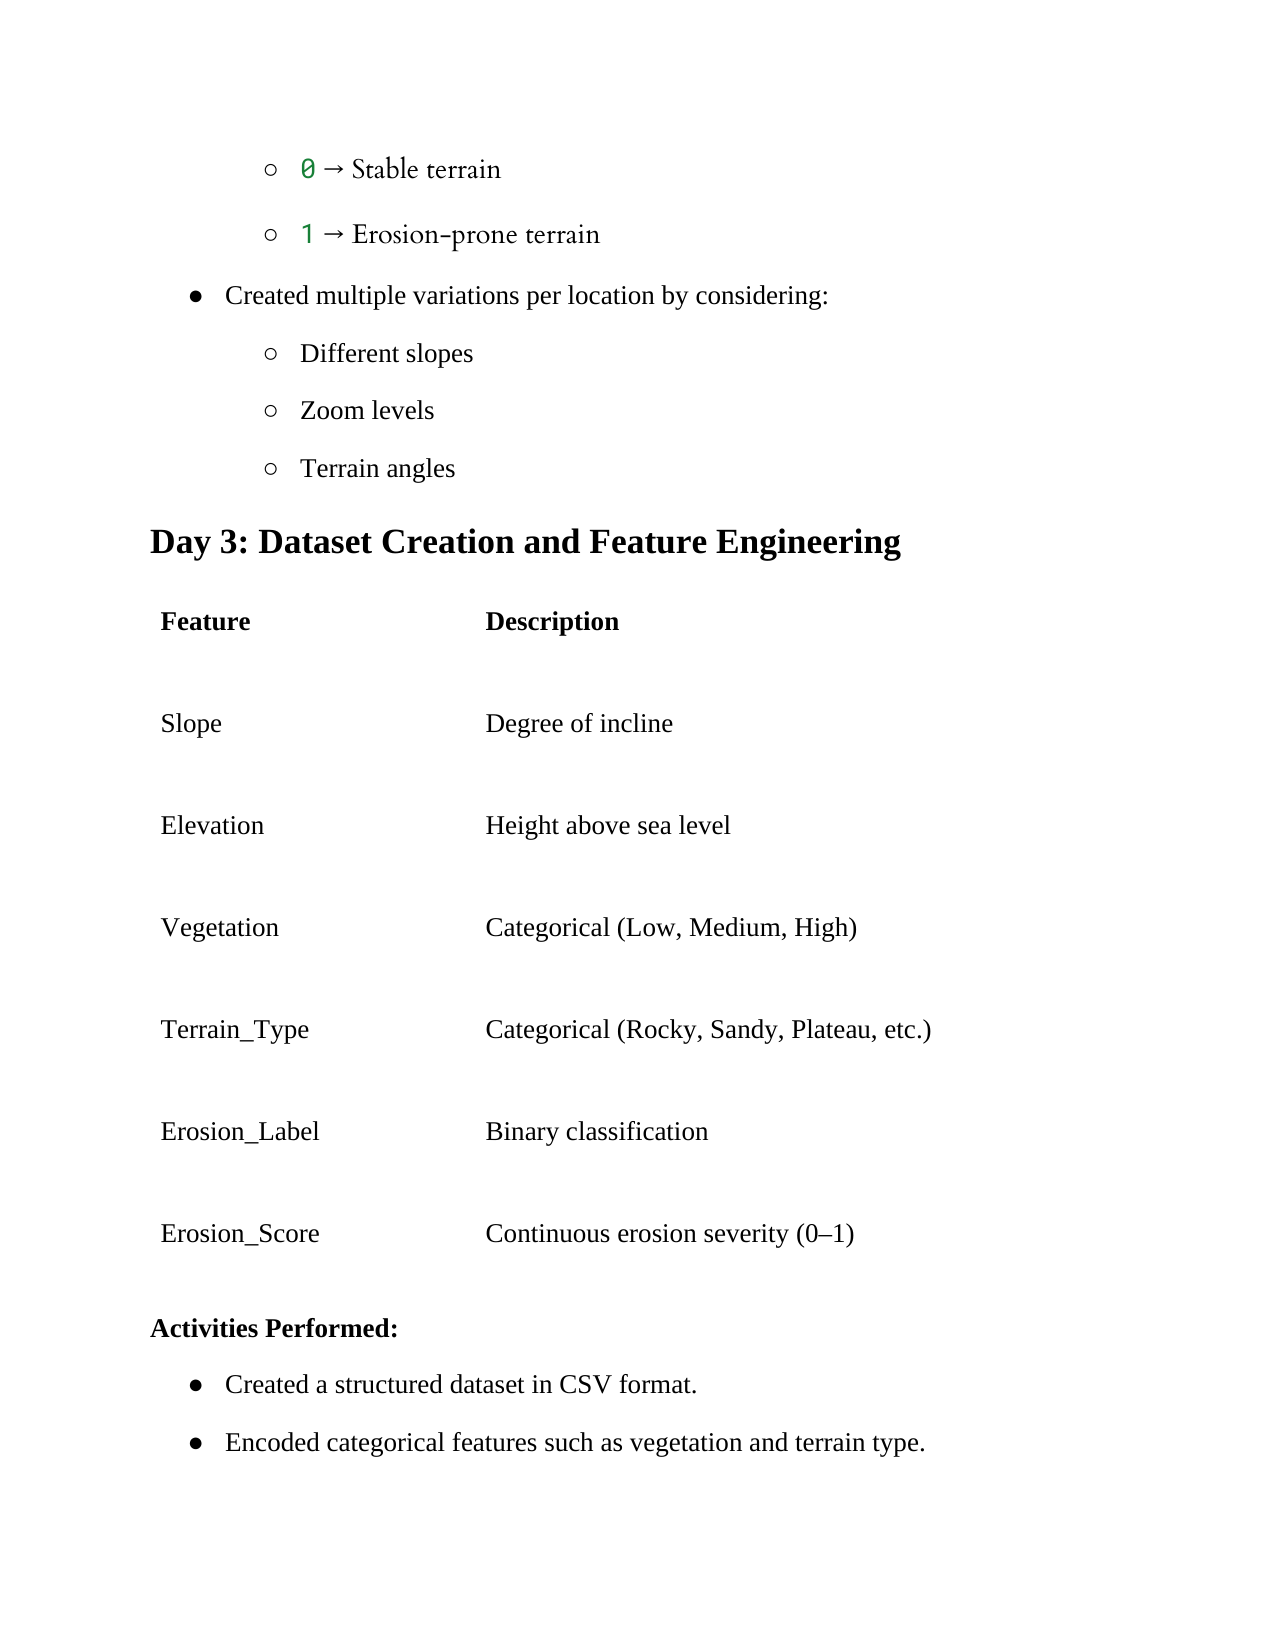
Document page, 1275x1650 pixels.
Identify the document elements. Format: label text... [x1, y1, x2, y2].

table_cell Degree of incline [475, 671, 1227, 773]
list Terrain angles [262, 452, 1125, 483]
table_cell Height above sea level [475, 774, 1227, 875]
table_cell Elevation [150, 774, 475, 875]
table_cell Erosion_Label [150, 1079, 475, 1181]
list Different slopes [262, 337, 1125, 394]
list 0 → Stable terrain [262, 150, 1125, 214]
table_cell Categorical (Rocky, Sandy, Plateau, etc.) [475, 978, 1227, 1079]
table_cell Slope [150, 671, 475, 773]
table_header Feature [150, 570, 475, 671]
table_cell Terrain_Type [150, 978, 475, 1079]
table_cell Erosion_Score [150, 1181, 475, 1283]
list Created a structured dataset in CSV format. [187, 1369, 1125, 1426]
table_cell Vegetation [150, 875, 475, 977]
list 1 → Erosion-prone terrain [262, 214, 1125, 279]
subtitle Activities Performed: [150, 1312, 1125, 1344]
table_header Description [475, 570, 1227, 671]
table_cell Continuous erosion severity (0–1) [475, 1181, 1227, 1283]
list Created multiple variations per location by considering: [187, 279, 1125, 337]
list Encoded categorical features such as vegetation and terrain type. [187, 1426, 1125, 1484]
list Zoom levels [262, 394, 1125, 452]
subtitle Day 3: Dataset Creation and Feature Engineering [150, 520, 1125, 561]
table_cell Categorical (Low, Medium, High) [475, 875, 1227, 977]
table_cell Binary classification [475, 1079, 1227, 1181]
